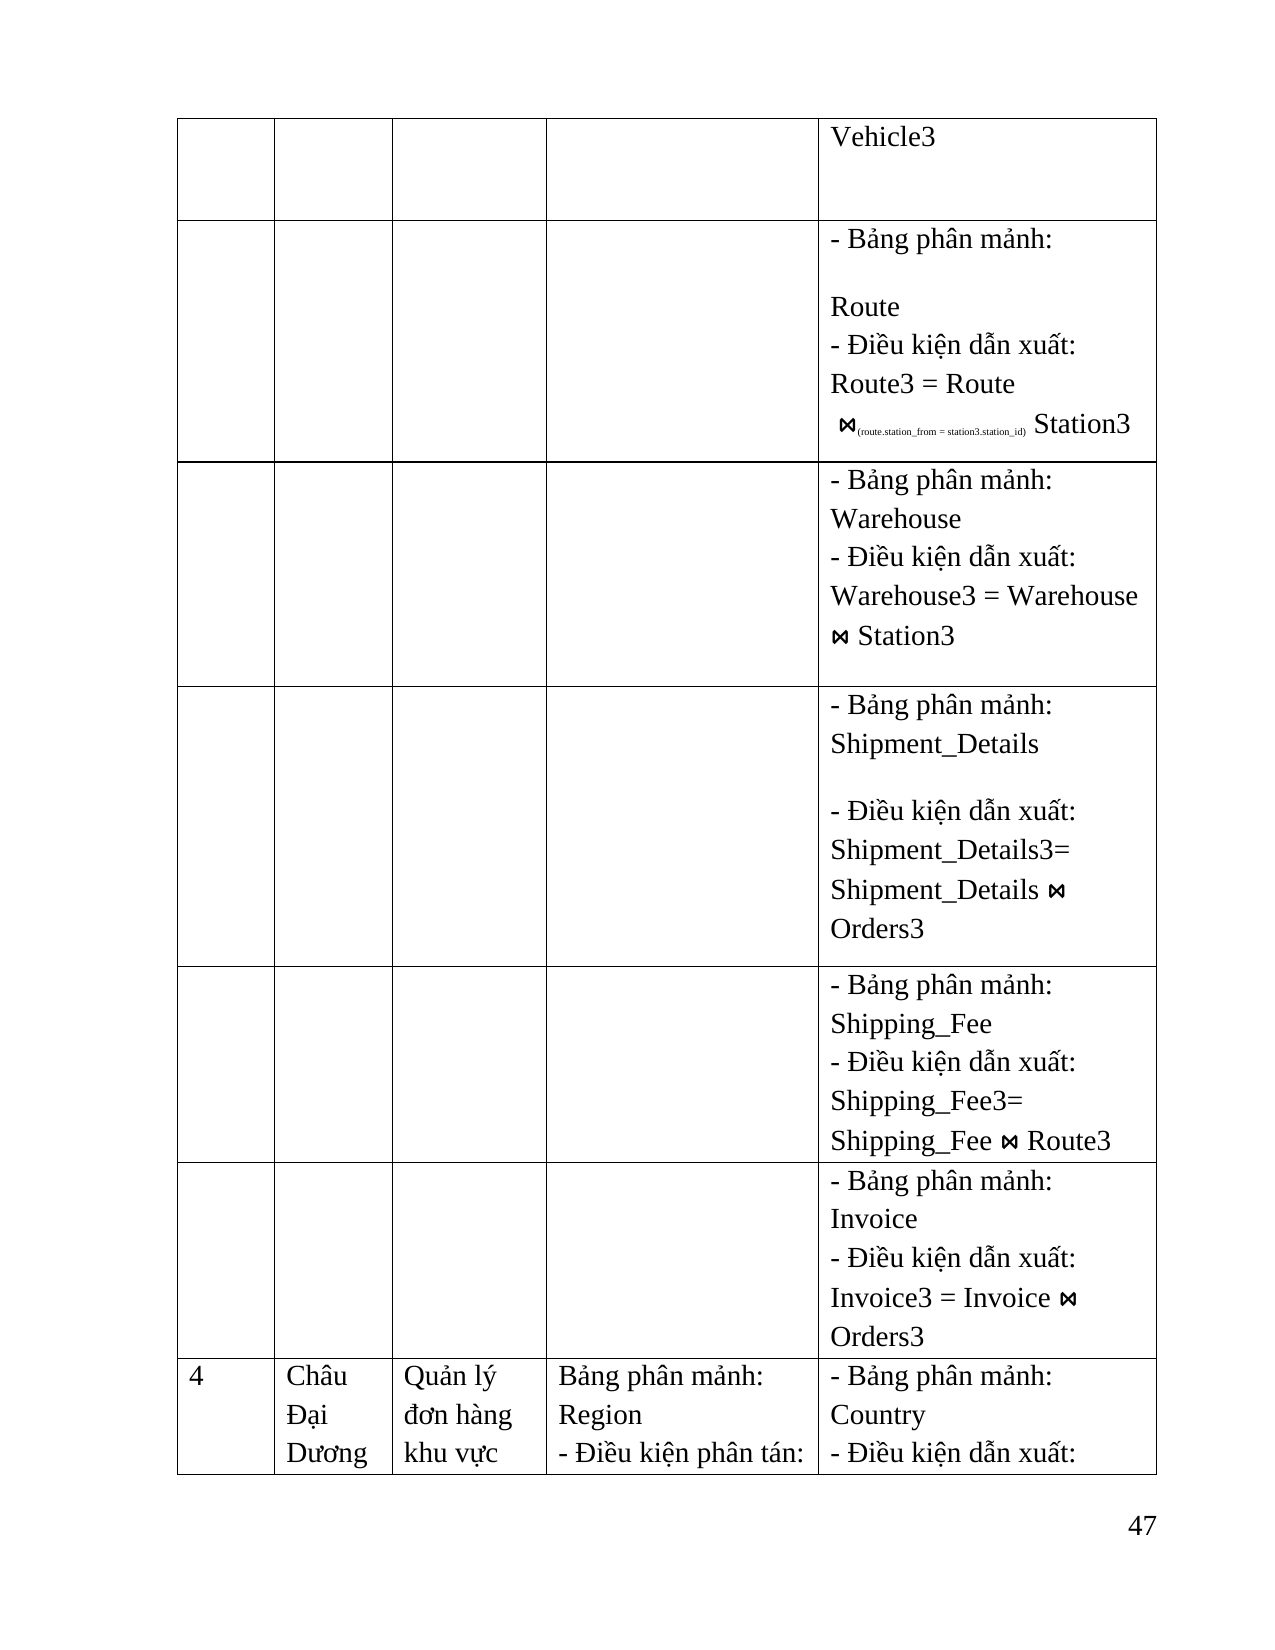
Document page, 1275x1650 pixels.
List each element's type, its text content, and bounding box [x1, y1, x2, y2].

table_cell [275, 221, 392, 461]
table_cell [393, 1163, 546, 1357]
table_cell [547, 221, 818, 461]
table_cell [393, 119, 546, 220]
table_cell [819, 119, 1156, 220]
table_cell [547, 1359, 818, 1474]
table_cell [547, 119, 818, 220]
table_cell [178, 1163, 274, 1357]
table_cell - Bảng phân mảnh: Invoice - Điều kiện dẫn xuất: Invoice3 = Invoice ⋈ Orders3 [819, 1163, 1156, 1357]
table_cell [547, 967, 818, 1162]
table_cell [178, 463, 274, 686]
table_cell [547, 687, 818, 966]
table_cell [178, 967, 274, 1162]
table_cell [275, 687, 392, 966]
table_cell [547, 463, 818, 686]
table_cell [393, 1359, 546, 1474]
table_cell [275, 1163, 392, 1357]
table_cell - Bảng phân mảnh: Warehouse - Điều kiện dẫn xuất: Warehouse3 = Warehouse ⋈ Station3 [819, 463, 1156, 686]
table_cell [547, 1163, 818, 1357]
table_cell [393, 463, 546, 686]
table_cell [178, 687, 274, 966]
table_cell [275, 967, 392, 1162]
table_cell [393, 221, 546, 461]
table_cell [275, 119, 392, 220]
table_cell Châu Đại Dương [275, 1359, 392, 1474]
table_cell [178, 119, 274, 220]
table_cell 4 [178, 1359, 274, 1474]
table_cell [819, 1359, 1156, 1474]
table_cell [393, 967, 546, 1162]
table_cell - Bảng phân mảnh: Route - Điều kiện dẫn xuất: Route3 = Route ⋈(route.station_from = station3.station_id) Station3 [819, 221, 1156, 461]
table_cell [393, 687, 546, 966]
table_cell [178, 221, 274, 461]
table_cell - Bảng phân mảnh: Shipping_Fee - Điều kiện dẫn xuất: Shipping_Fee3= Shipping_Fee ⋈ Route3 [819, 967, 1156, 1162]
table_cell - Bảng phân mảnh: Shipment_Details - Điều kiện dẫn xuất: Shipment_Details3= Shipment_Details ⋈ Orders3 [819, 687, 1156, 966]
table_cell [275, 463, 392, 686]
